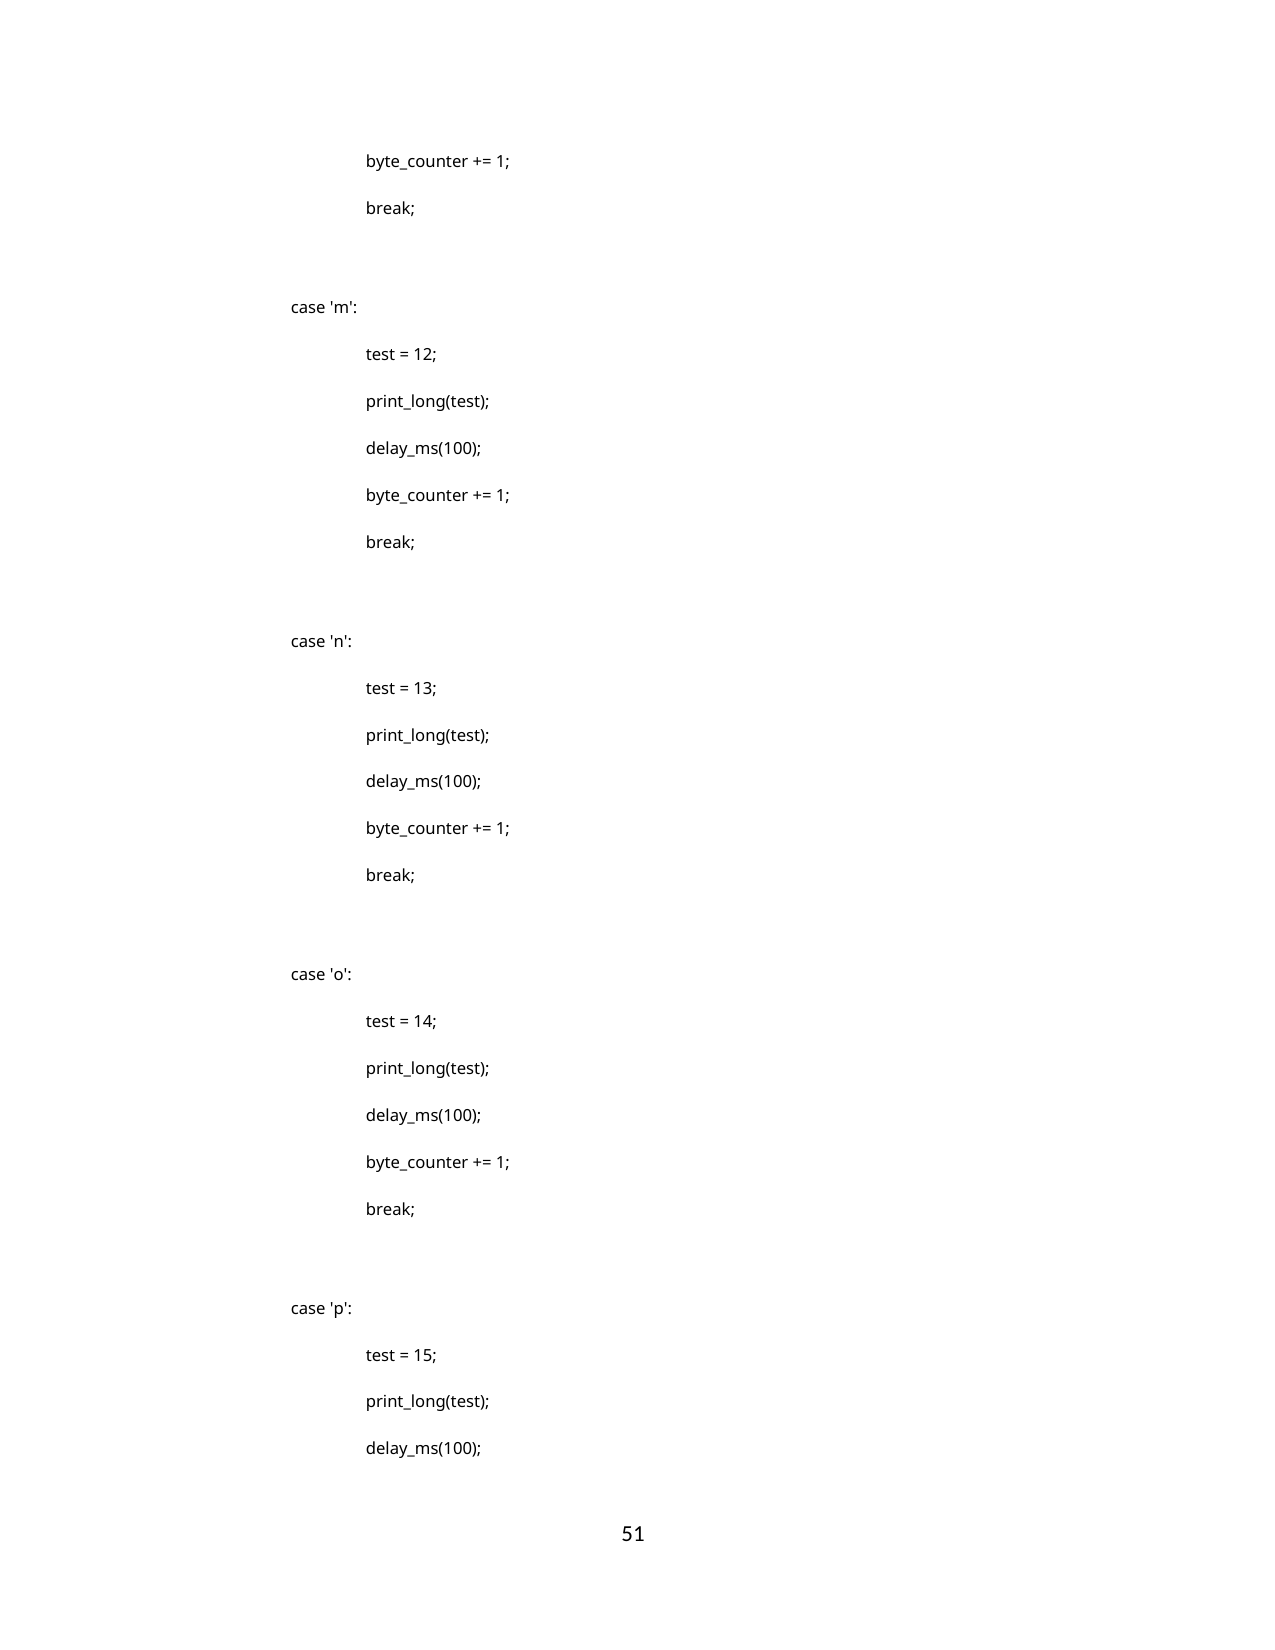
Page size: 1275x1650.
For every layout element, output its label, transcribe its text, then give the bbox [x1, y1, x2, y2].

text print_long(test); [141, 1390, 1125, 1413]
text print_long(test); [141, 1057, 1125, 1079]
text case 'n': [141, 629, 1125, 652]
text print_long(test); [141, 390, 1125, 412]
text delay_ms(100); [141, 1437, 1125, 1459]
text delay_ms(100); [141, 770, 1125, 793]
text byte_counter += 1; [141, 150, 1125, 173]
text print_long(test); [141, 723, 1125, 746]
text break; [141, 530, 1125, 553]
text test = 12; [141, 343, 1125, 366]
text byte_counter += 1; [141, 483, 1125, 506]
text case 'p': [141, 1296, 1125, 1319]
text case 'o': [141, 963, 1125, 986]
text case 'm': [141, 296, 1125, 319]
text break; [141, 1197, 1125, 1220]
text test = 13; [141, 676, 1125, 699]
text byte_counter += 1; [141, 817, 1125, 839]
text delay_ms(100); [141, 1103, 1125, 1126]
text break; [141, 197, 1125, 219]
text break; [141, 864, 1125, 886]
text byte_counter += 1; [141, 1150, 1125, 1173]
text test = 14; [141, 1010, 1125, 1032]
text delay_ms(100); [141, 437, 1125, 459]
text test = 15; [141, 1343, 1125, 1366]
